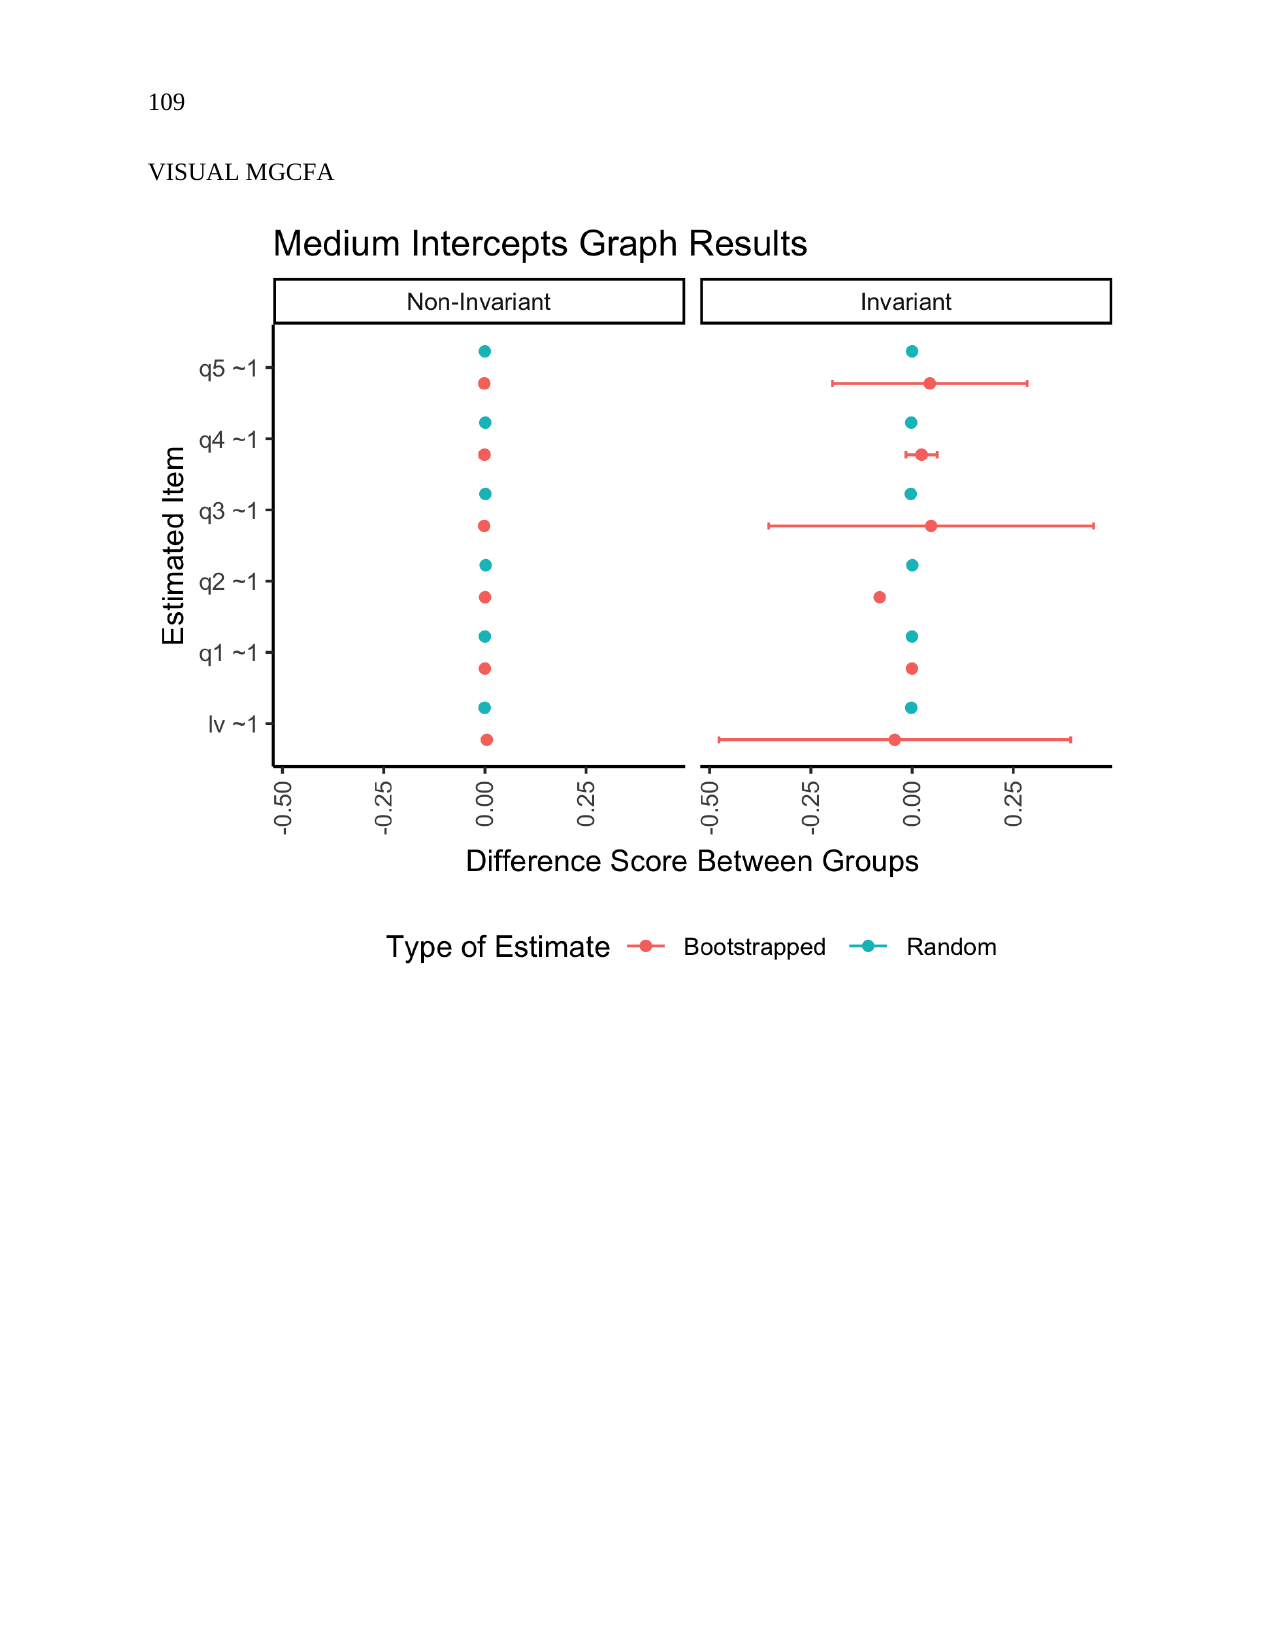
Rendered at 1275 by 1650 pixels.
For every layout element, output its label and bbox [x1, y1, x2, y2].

picture [147, 215, 1127, 999]
